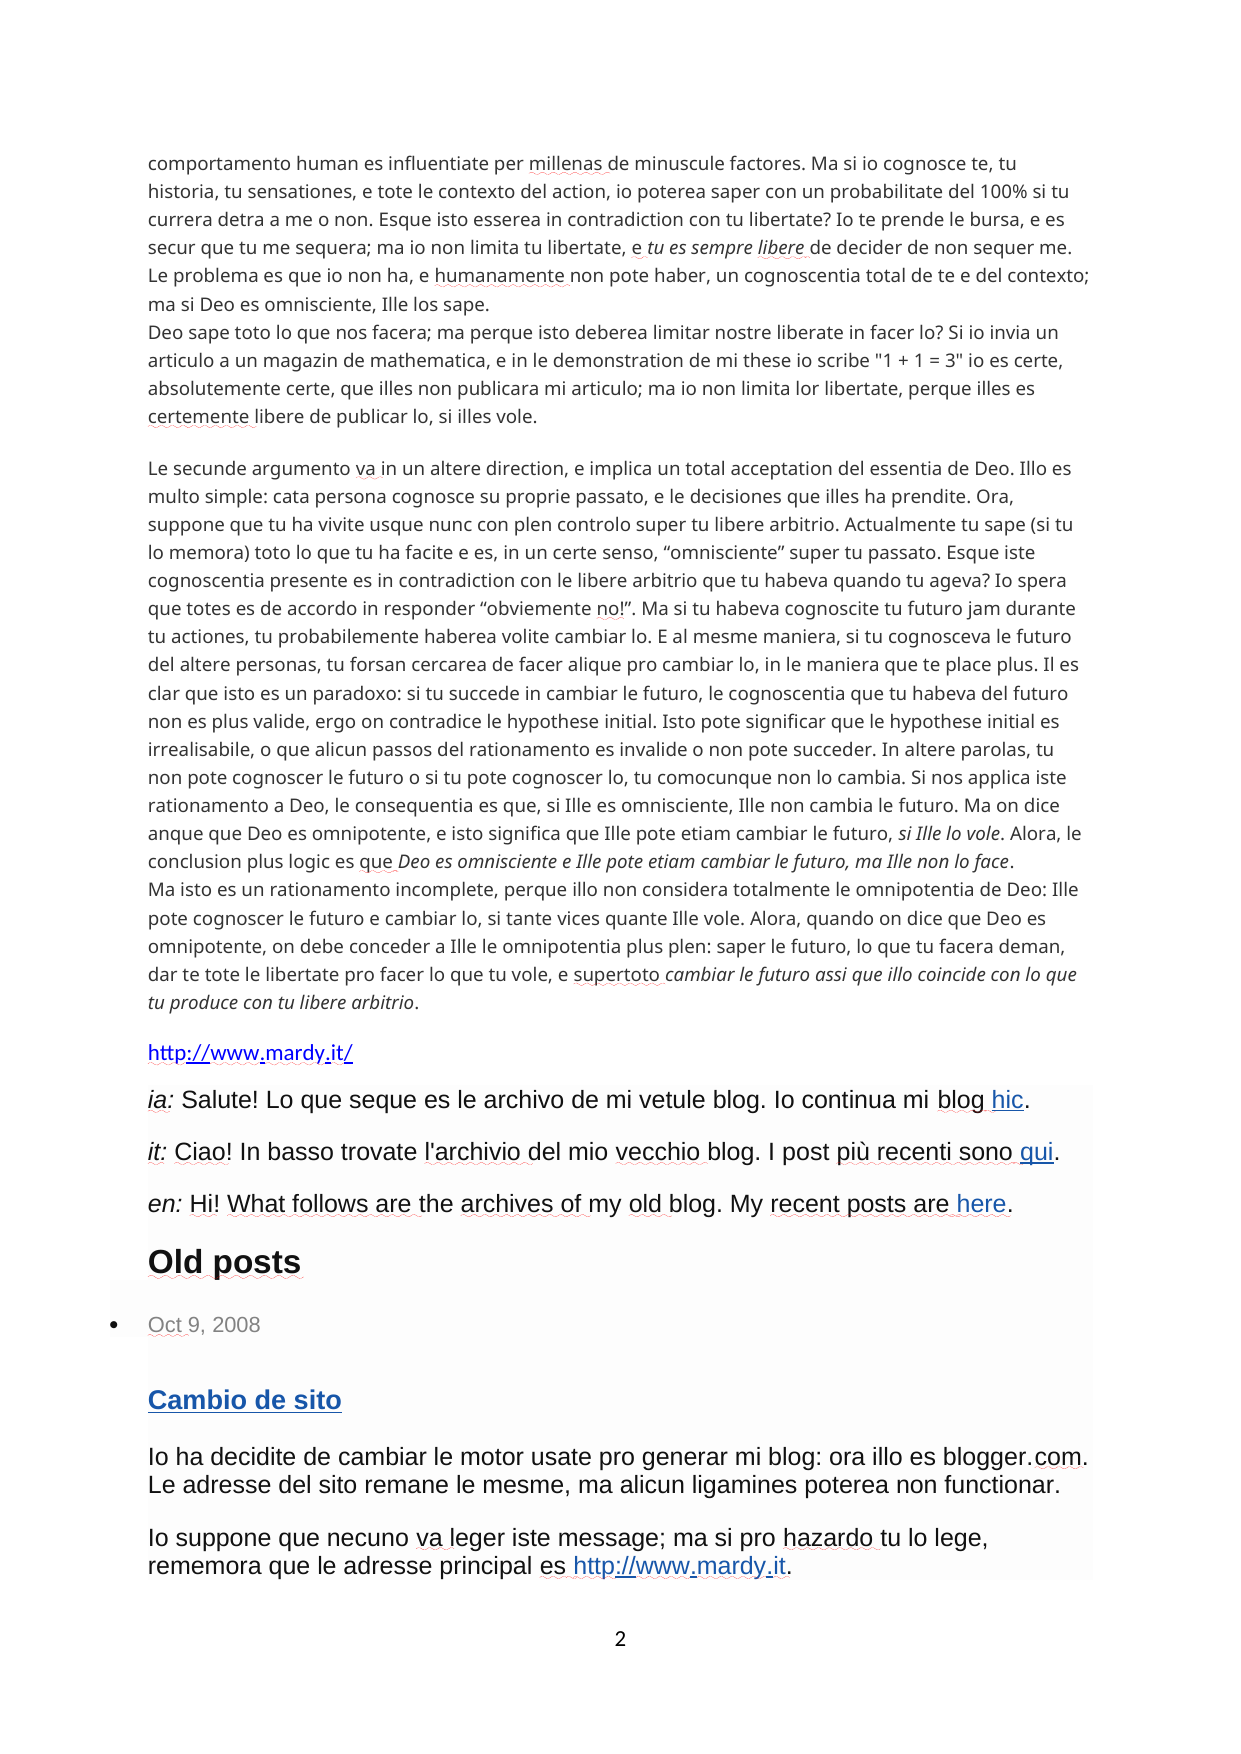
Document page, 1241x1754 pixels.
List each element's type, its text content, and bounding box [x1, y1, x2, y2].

text Io suppone que necuno va leger iste message; ma si pro hazardo tu lo lege, rememora que le adresse principal es http://www.mardy.it. [148, 1522, 1093, 1580]
list Oct 9, 2008 [110, 1312, 1093, 1337]
text ia: Salute! Lo que seque es le archivo de mi vetule blog. Io continua mi blog hic. [148, 1085, 1093, 1114]
subtitle Old posts [148, 1242, 1093, 1280]
subtitle Cambio de sito [148, 1384, 1093, 1416]
text Io ha decidite de cambiar le motor usate pro generar mi blog: ora illo es blogger.com. Le adresse del sito remane le mesme, ma alicun ligamines poterea non functionar. [148, 1442, 1093, 1499]
text Le secunde argumento va in un altere direction, e implica un total acceptation del essentia de Deo. Illo es multo simple: cata persona cognosce su proprie passato, e le decisiones que illes ha prendite. Ora, suppone que tu ha vivite usque nunc con plen controlo super tu libere arbitrio. Actualmente tu sape (si tu lo memora) toto lo que tu ha facite e es, in un certe senso, “omnisciente” super tu passato. Esque iste cognoscentia presente es in contradiction con le libere arbitrio que tu habeva quando tu ageva? Io spera que totes es de accordo in responder “obviemente no!”. Ma si tu habeva cognoscite tu futuro jam durante tu actiones, tu probabilemente haberea volite cambiar lo. E al mesme maniera, si tu cognosceva le futuro del altere personas, tu forsan cercarea de facer alique pro cambiar lo, in le maniera que te place plus. Il es clar que isto es un paradoxo: si tu succede in cambiar le futuro, le cognoscentia que tu habeva del futuro non es plus valide, ergo on contradice le hypothese initial. Isto pote significar que le hypothese initial es irrealisabile, o que alicun passos del rationamento es invalide o non pote succeder. In altere parolas, tu non pote cognoscer le futuro o si tu pote cognoscer lo, tu comocunque non lo cambia. Si nos applica iste rationamento a Deo, le consequentia es que, si Ille es omnisciente, Ille non cambia le futuro. Ma on dice anque que Deo es omnipotente, e isto significa que Ille pote etiam cambiar le futuro, si Ille lo vole. Alora, le conclusion plus logic es que Deo es omnisciente e Ille pote etiam cambiar le futuro, ma Ille non lo face. Ma isto es un rationamento incomplete, perque illo non considera totalmente le omnipotentia de Deo: Ille pote cognoscer le futuro e cambiar lo, si tante vices quante Ille vole. Alora, quando on dice que Deo es omnipotente, on debe conceder a Ille le omnipotentia plus plen: saper le futuro, lo que tu facera deman, dar te tote le libertate pro facer lo que tu vole, e supertoto cambiar le futuro assi que illo coincide con lo que tu produce con tu libere arbitrio. [148, 452, 1093, 1015]
text it: Ciao! In basso trovate l'archivio del mio vecchio blog. I post più recenti sono qui. [148, 1137, 1093, 1166]
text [148, 148, 1093, 429]
text http://www.mardy.it/ [148, 1038, 1093, 1066]
text en: Hi! What follows are the archives of my old blog. My recent posts are here. [148, 1189, 1093, 1218]
